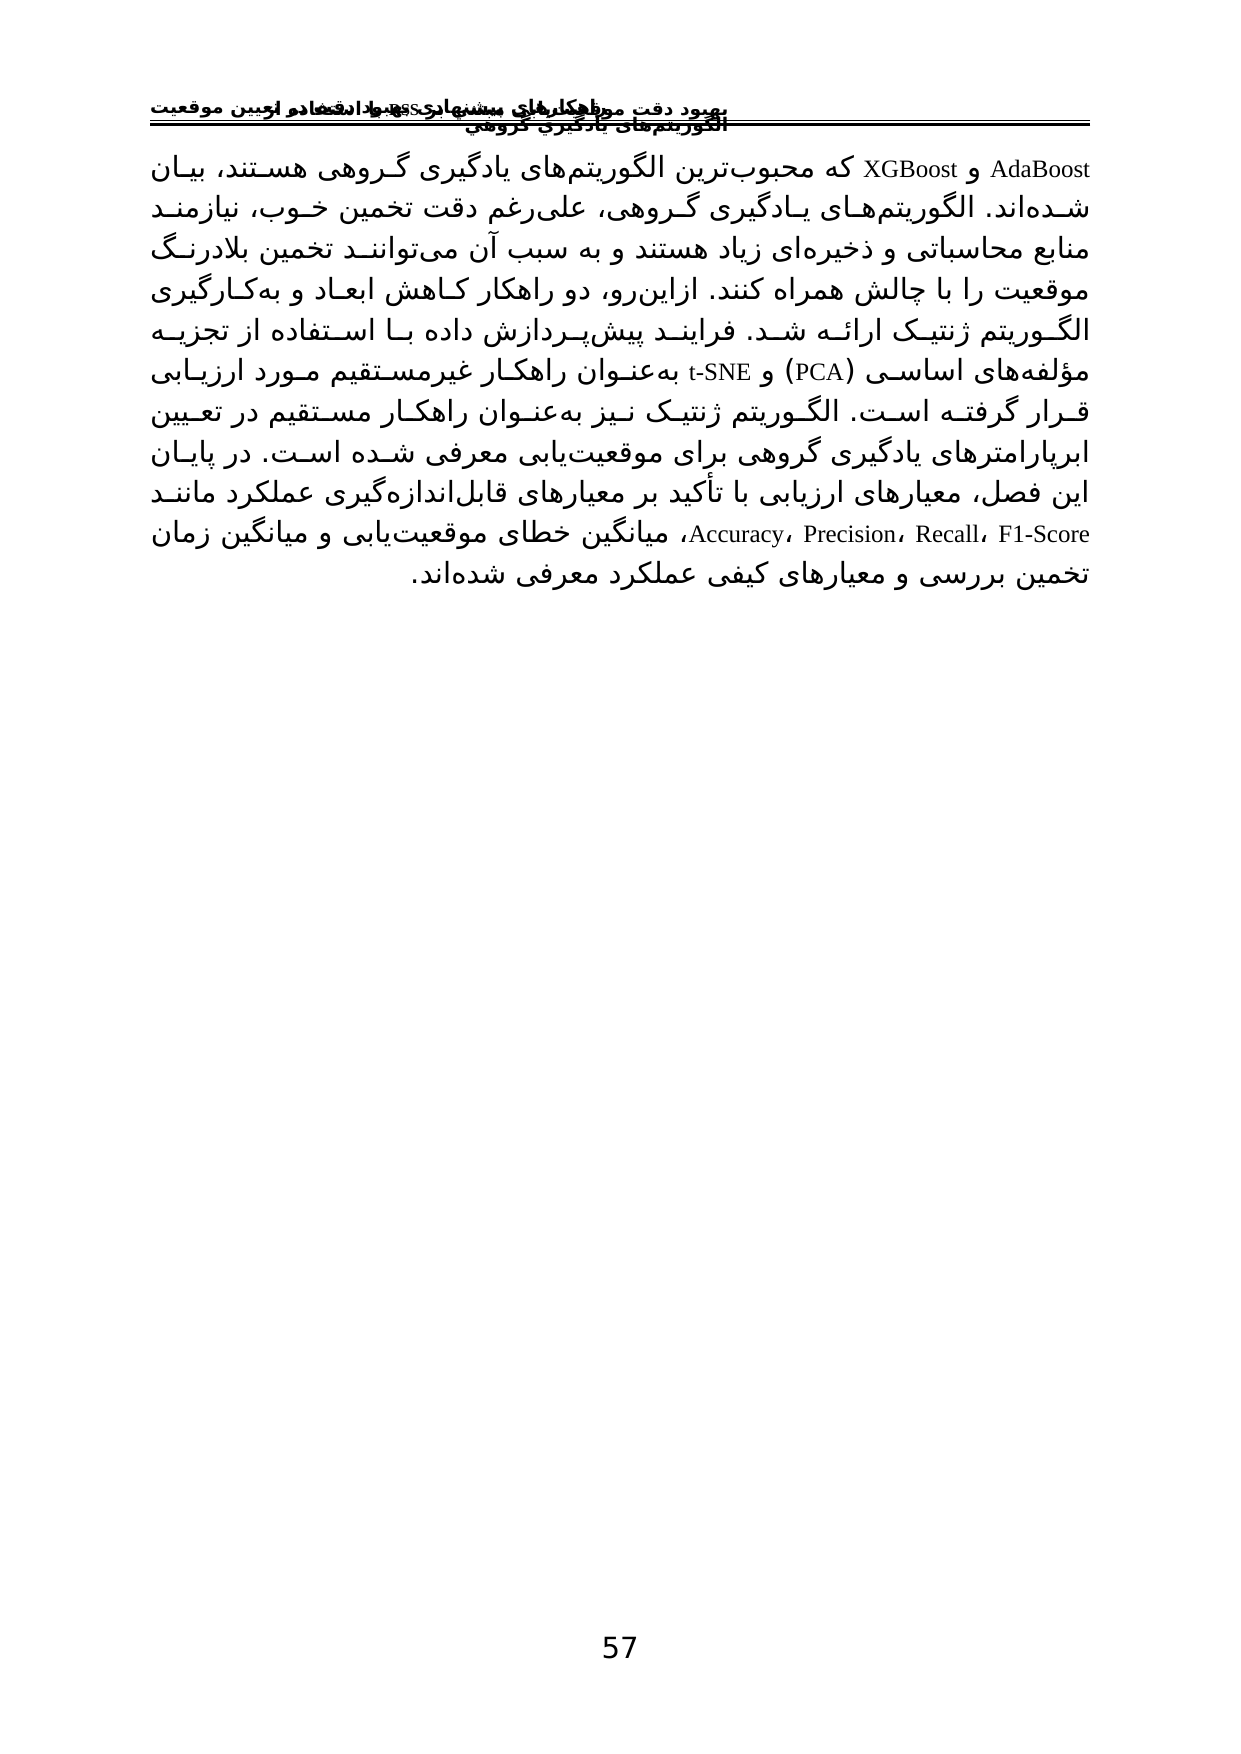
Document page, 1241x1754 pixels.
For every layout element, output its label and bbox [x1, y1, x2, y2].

text [150, 150, 1090, 590]
